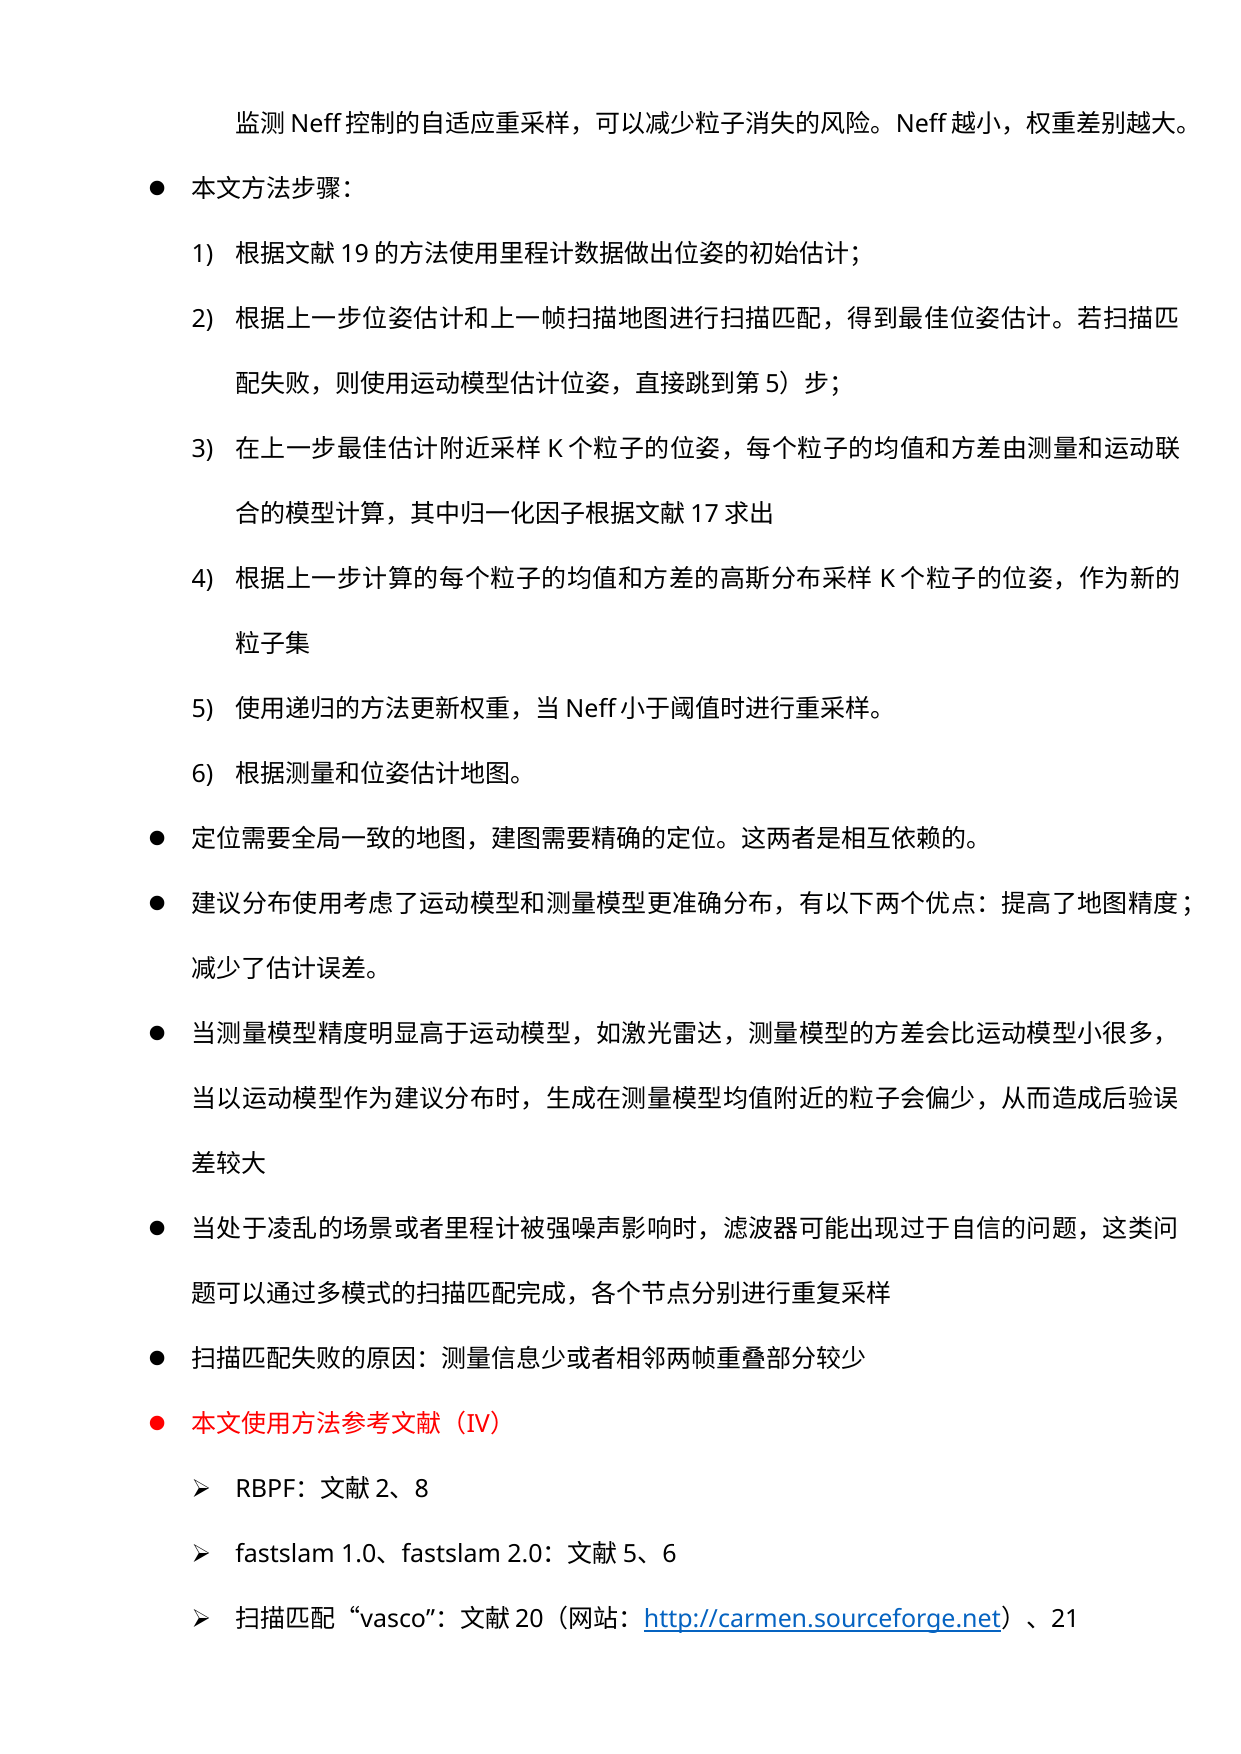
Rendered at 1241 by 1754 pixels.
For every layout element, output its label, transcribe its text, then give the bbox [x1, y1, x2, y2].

list 当测量模型精度明显高于运动模型，如激光雷达，测量模型的方差会比运动模型小很多，当以运动模型作为建议分布时，生成在测量模型均值附近的粒子会偏少，从而造成后验误差较大 [148, 999, 1181, 1194]
list 根据测量和位姿估计地图。 [191, 739, 1181, 804]
list 在上一步最佳估计附近采样K个粒子的位姿，每个粒子的均值和方差由测量和运动联合的模型计算，其中归一化因子根据文献17求出 [191, 414, 1181, 544]
list 使用递归的方法更新权重，当Neff小于阈值时进行重采样。 [191, 674, 1181, 739]
list 扫描匹配失败的原因：测量信息少或者相邻两帧重叠部分较少 [148, 1324, 1181, 1389]
list 扫描匹配“vasco”：文献20（网站：http://carmen.sourceforge.net）、21 [191, 1584, 1181, 1649]
list fastslam 1.0、fastslam 2.0：文献5、6 [191, 1519, 1181, 1584]
list 定位需要全局一致的地图，建图需要精确的定位。这两者是相互依赖的。 [148, 804, 1181, 869]
list 根据文献19的方法使用里程计数据做出位姿的初始估计； [191, 219, 1181, 284]
list 建议分布使用考虑了运动模型和测量模型更准确分布，有以下两个优点：提高了地图精度；减少了估计误差。 [148, 869, 1181, 999]
list RBPF：文献2、8 [191, 1454, 1181, 1519]
list 本文使用方法参考文献（IV） [148, 1389, 1181, 1454]
list 本文方法步骤： [148, 154, 1181, 219]
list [191, 89, 1181, 154]
list 根据上一步计算的每个粒子的均值和方差的高斯分布采样K个粒子的位姿，作为新的粒子集 [191, 544, 1181, 674]
list 根据上一步位姿估计和上一帧扫描地图进行扫描匹配，得到最佳位姿估计。若扫描匹配失败，则使用运动模型估计位姿，直接跳到第5）步； [191, 284, 1181, 414]
list 当处于凌乱的场景或者里程计被强噪声影响时，滤波器可能出现过于自信的问题，这类问题可以通过多模式的扫描匹配完成，各个节点分别进行重复采样 [148, 1194, 1181, 1324]
